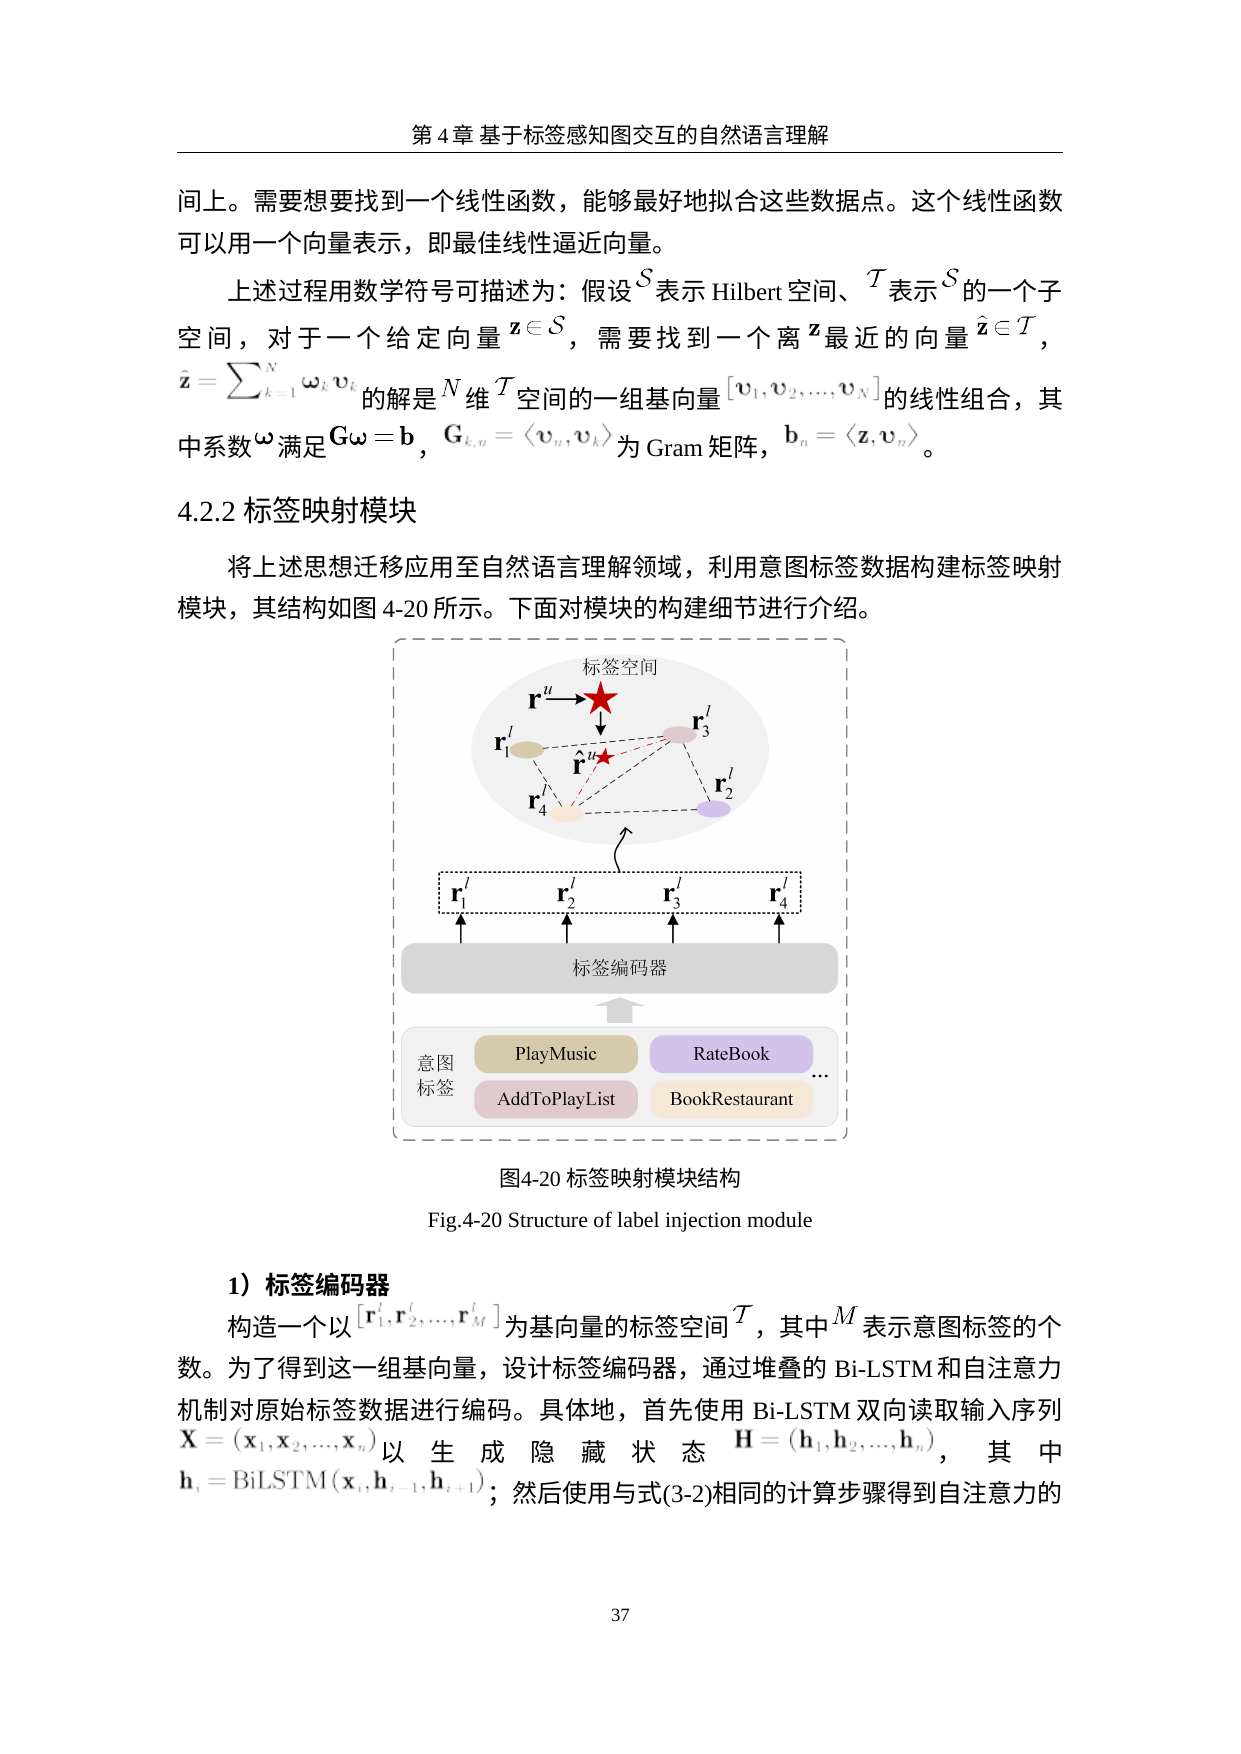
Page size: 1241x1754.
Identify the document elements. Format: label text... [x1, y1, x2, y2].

subtitle 标签映射模块 [177, 488, 1063, 530]
text 上述过程用数学符号可描述为：假设表示Hilbert空间、表示的一个子空间，对于一个给定向量，需要找到一个离最近的向量，的解是维空间的一组基向量的线性组合，其中系数满足，为Gram矩阵，。 [177, 261, 1063, 463]
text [177, 1303, 1063, 1511]
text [177, 177, 1063, 261]
picture [392, 638, 848, 1141]
text 1）标签编码器 [177, 1261, 1063, 1303]
